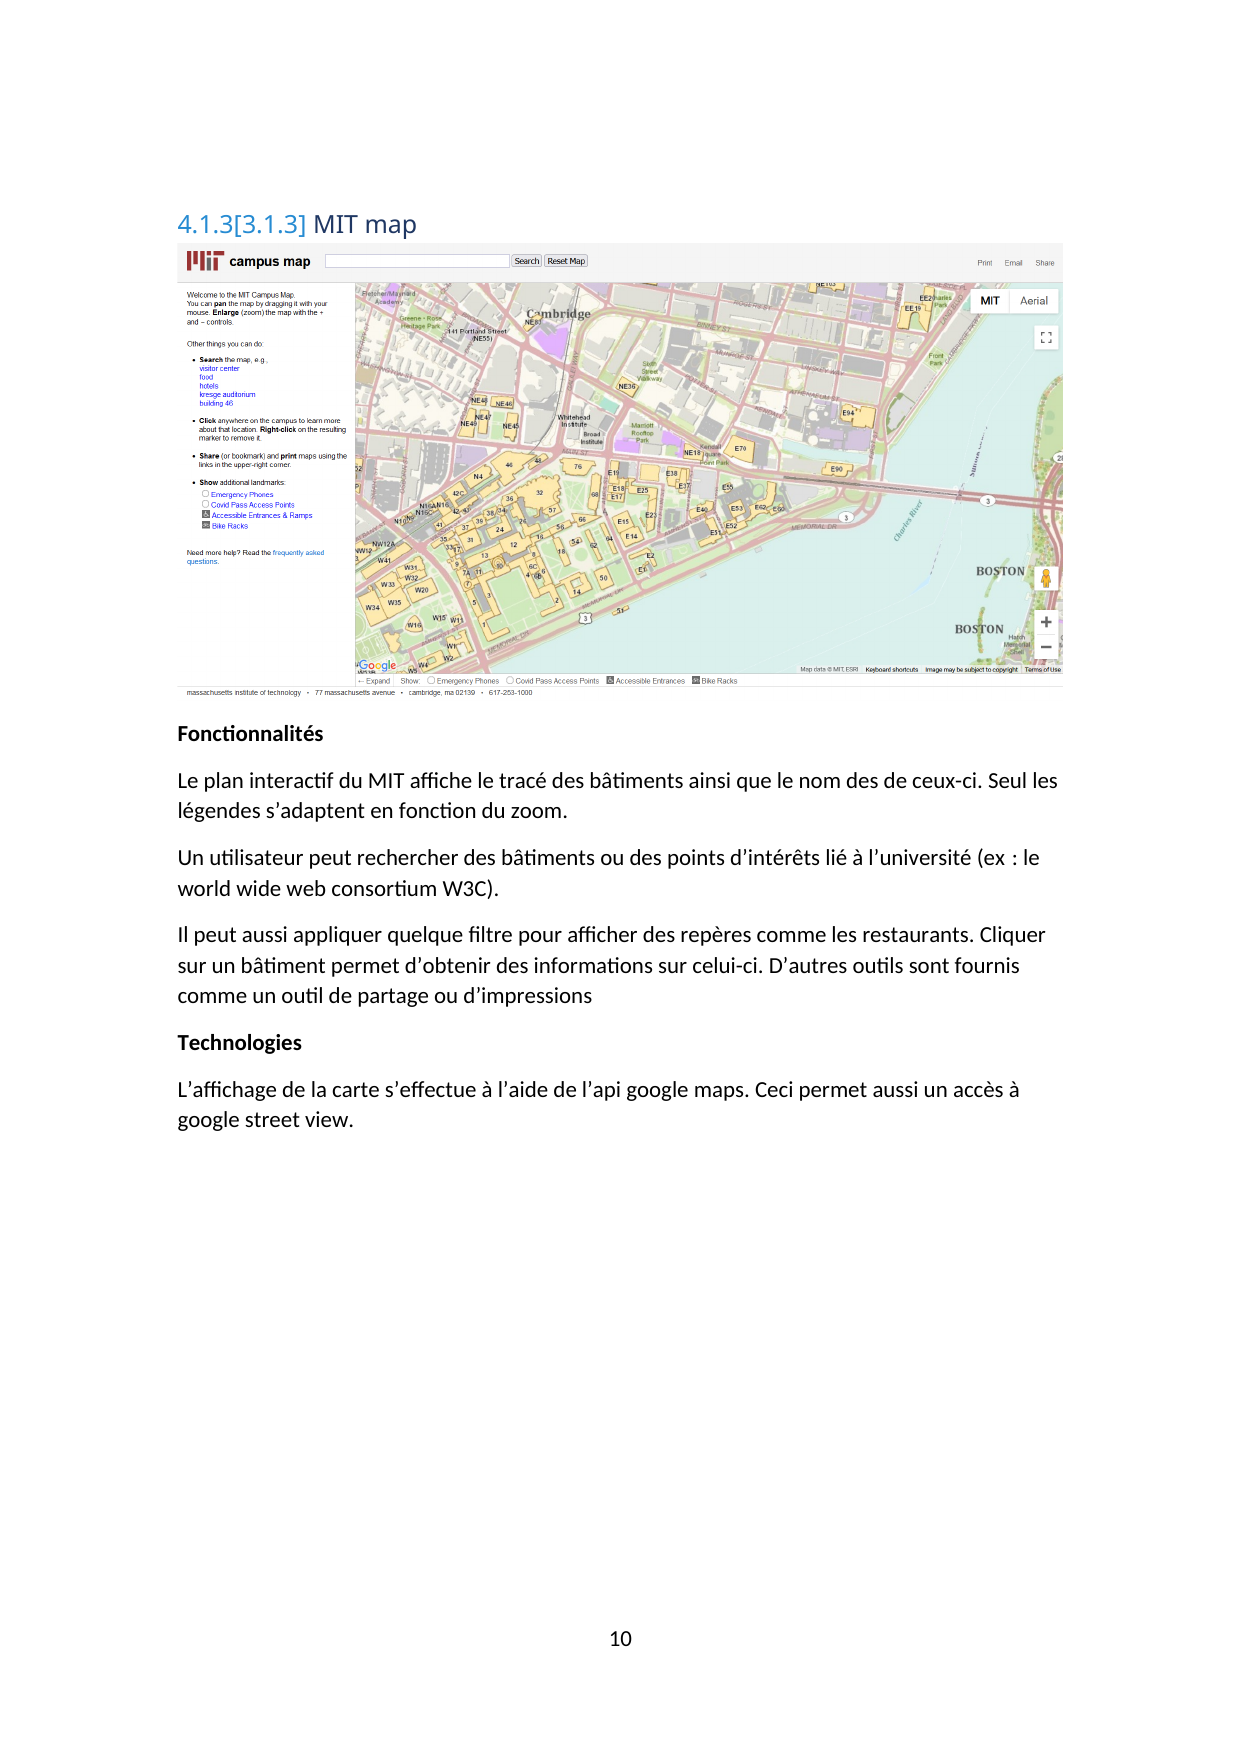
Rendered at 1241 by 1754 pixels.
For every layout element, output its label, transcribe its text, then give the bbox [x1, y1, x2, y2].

text Il peut aussi appliquer quelque filtre pour afficher des repères comme les restaurants. Cliquer sur un bâtiment permet d’obtenir des informations sur celui-ci. D’autres outils sont fournis comme un outil de partage ou d’impressions [177, 921, 1063, 1009]
picture [177, 243, 1063, 701]
text Un utilisateur peut rechercher des bâtiments ou des points d’intérêts lié à l’université (ex : le world wide web consortium W3C). [177, 843, 1063, 902]
text Technologies [177, 1028, 1063, 1056]
text Le plan interactif du MIT affiche le tracé des bâtiments ainsi que le nom des de ceux-ci. Seul les légendes s’adaptent en fonction du zoom. [177, 766, 1063, 825]
text Fonctionnalités [177, 719, 1063, 748]
text L’affichage de la carte s’effectue à l’aide de l’api google maps. Ceci permet aussi un accès à google street view. [177, 1075, 1063, 1133]
subtitle MIT map [177, 207, 1063, 241]
